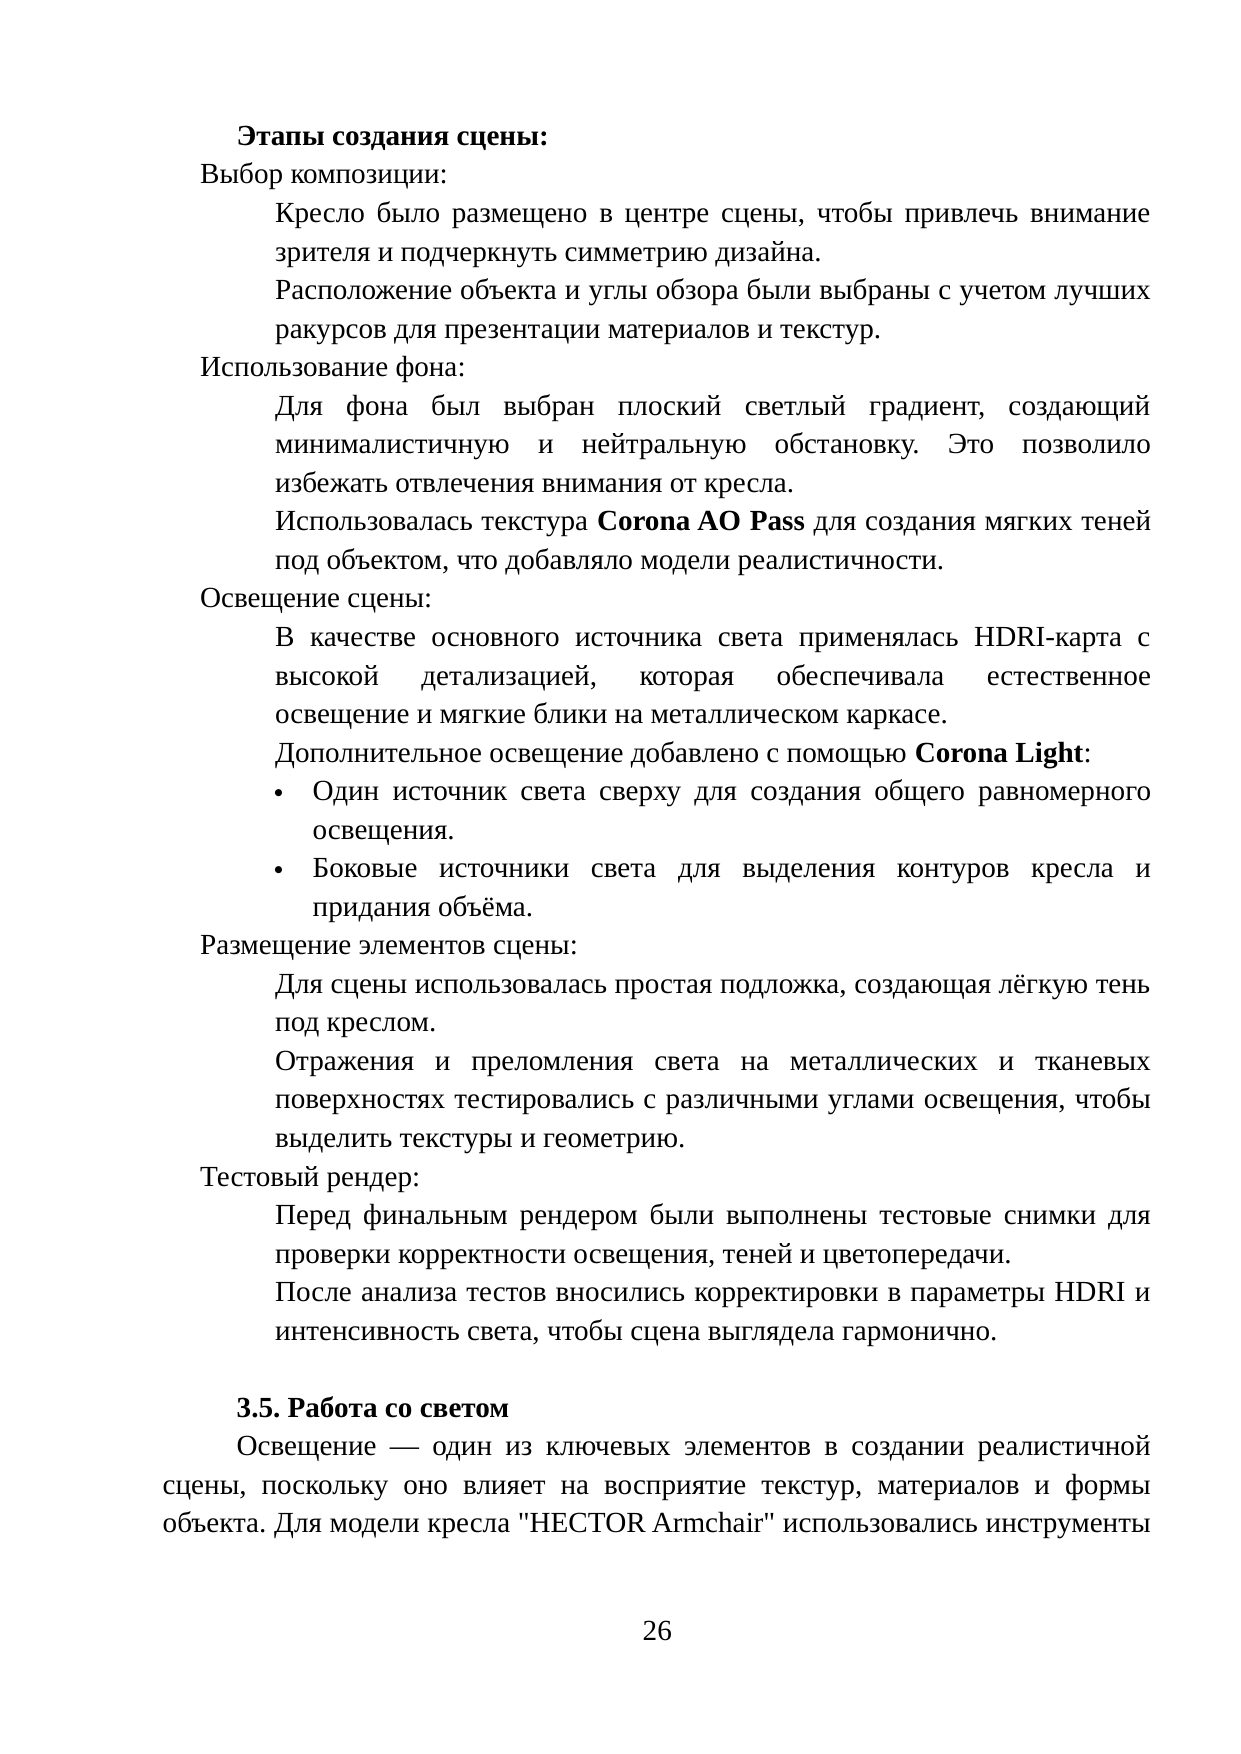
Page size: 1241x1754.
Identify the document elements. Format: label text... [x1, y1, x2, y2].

text Кресло было размещено в центре сцены, чтобы привлечь внимание зрителя и подчеркнуть симметрию дизайна. [275, 195, 1152, 267]
text Для фона был выбран плоский светлый градиент, создающий минималистичную и нейтральную обстановку. Это позволило избежать отвлечения внимания от кресла. [275, 388, 1152, 498]
text В качестве основного источника света применялась HDRI-карта с высокой детализацией, которая обеспечивала естественное освещение и мягкие блики на металлическом каркасе. [275, 619, 1152, 730]
text Этапы создания сцены: [162, 118, 1152, 152]
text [162, 1428, 1152, 1539]
text Размещение элементов сцены: [200, 927, 1152, 961]
text Освещение сцены: [200, 581, 1152, 614]
text Дополнительное освещение добавлено с помощью Corona Light: [275, 735, 1152, 768]
text Использование фона: [200, 349, 1152, 383]
text После анализа тестов вносились корректировки в параметры HDRI и интенсивность света, чтобы сцена выглядела гармонично. [275, 1274, 1152, 1346]
text Выбор композиции: [200, 157, 1152, 190]
list Боковые источники света для выделения контуров кресла и придания объёма. [275, 850, 1152, 922]
text 3.5. Работа со светом [162, 1390, 1152, 1423]
text Перед финальным рендером были выполнены тестовые снимки для проверки корректности освещения, теней и цветопередачи. [275, 1197, 1152, 1269]
text Использовалась текстура Corona AO Pass для создания мягких теней под объектом, что добавляло модели реалистичности. [275, 503, 1152, 576]
text Расположение объекта и углы обзора были выбраны с учетом лучших ракурсов для презентации материалов и текстур. [275, 272, 1152, 344]
text Для сцены использовалась простая подложка, создающая лёгкую тень под креслом. [275, 966, 1152, 1038]
text Тестовый рендер: [200, 1159, 1152, 1192]
text Отражения и преломления света на металлических и тканевых поверхностях тестировались с различными углами освещения, чтобы выделить текстуры и геометрию. [275, 1043, 1152, 1154]
list Один источник света сверху для создания общего равномерного освещения. [275, 773, 1152, 845]
